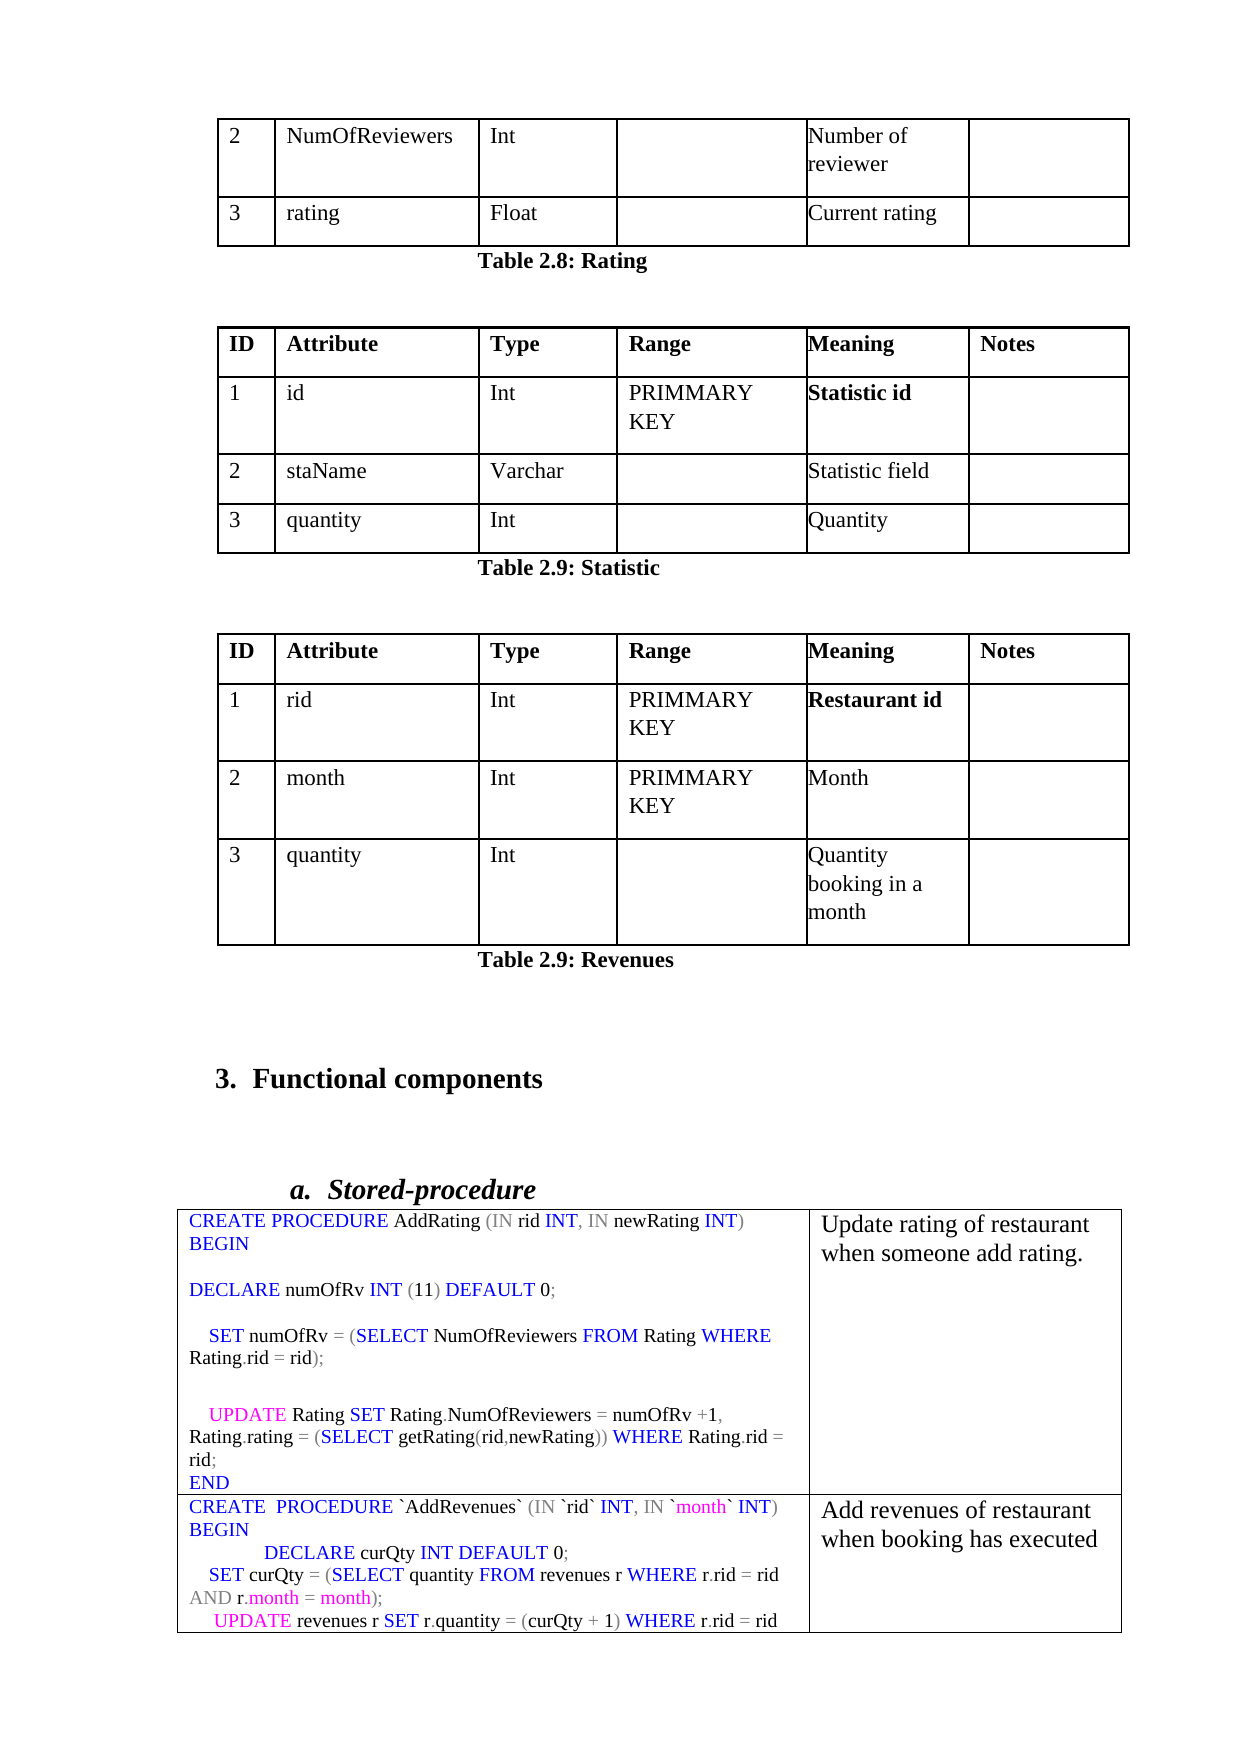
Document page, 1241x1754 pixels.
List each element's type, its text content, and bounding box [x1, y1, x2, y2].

table_cell Float [480, 198, 616, 245]
table_header Attribute [276, 329, 478, 376]
table_header Meaning [808, 635, 968, 682]
table_cell [618, 120, 806, 196]
table_cell [618, 455, 806, 503]
table_header ID [219, 635, 274, 682]
table_cell [970, 120, 1128, 196]
table_cell 2 [219, 455, 274, 503]
table_cell [970, 378, 1128, 453]
table_cell Restaurant id [808, 685, 968, 760]
table_header Attribute [276, 635, 478, 682]
table_cell Current rating [808, 198, 968, 245]
table_cell Int [480, 378, 616, 453]
text Table 2.9: Revenues [402, 946, 1122, 972]
subtitle Functional components [215, 1061, 1122, 1095]
table_cell [970, 840, 1128, 944]
table_header Meaning [808, 329, 968, 376]
table_header Update rating of restaurant when someone add rating. [810, 1210, 1121, 1494]
table_header CREATE PROCEDURE AddRating (IN rid INT, IN newRating INT) BEGIN DECLARE numOfRv INT (11) DEFAULT 0; SET numOfRv = (SELECT NumOfReviewers FROM Rating WHERE Rating.rid = rid); UPDATE Rating SET Rating.NumOfReviewers = numOfRv +1, Rating.rating = (SELECT getRating(rid,newRating)) WHERE Rating.rid = rid; END [178, 1210, 809, 1494]
table_cell [970, 762, 1128, 838]
table_cell Varchar [480, 455, 616, 503]
table_header Notes [970, 635, 1128, 682]
table_header Type [480, 329, 616, 376]
table_cell NumOfReviewers [276, 120, 478, 196]
table_cell Quantity booking in a month [808, 840, 968, 944]
table_header Type [480, 635, 616, 682]
table_cell id [276, 378, 478, 453]
table_cell Int [480, 840, 616, 944]
table_cell 3 [219, 505, 274, 552]
table_cell [970, 685, 1128, 760]
table_cell 3 [219, 840, 274, 944]
table_cell PRIMMARY KEY [618, 685, 806, 760]
text Table 2.8: Rating [402, 247, 1122, 273]
table_cell Int [480, 762, 616, 838]
table_header Notes [970, 329, 1128, 376]
table_cell 2 [219, 762, 274, 838]
table_cell Statistic field [808, 455, 968, 503]
table_cell Number of reviewer [808, 120, 968, 196]
table_cell Statistic id [808, 378, 968, 453]
table_cell [618, 840, 806, 944]
table_cell [970, 455, 1128, 503]
table_cell Int [480, 505, 616, 552]
table_cell [970, 198, 1128, 245]
table_cell Int [480, 685, 616, 760]
table_cell [618, 198, 806, 245]
table_cell Quantity [808, 505, 968, 552]
table_cell rating [276, 198, 478, 245]
table_cell PRIMMARY KEY [618, 378, 806, 453]
subtitle a. Stored-procedure [290, 1172, 1122, 1206]
table_header Range [618, 329, 806, 376]
table_cell rid [276, 685, 478, 760]
table_cell 2 [219, 120, 274, 196]
table_cell 1 [219, 685, 274, 760]
table_cell PRIMMARY KEY [618, 762, 806, 838]
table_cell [810, 1495, 1121, 1632]
table_cell [618, 505, 806, 552]
table_header ID [219, 329, 274, 376]
text Table 2.9: Statistic [402, 554, 1122, 580]
table_cell Month [808, 762, 968, 838]
table_header Range [618, 635, 806, 682]
table_cell month [276, 762, 478, 838]
table_cell staName [276, 455, 478, 503]
table_cell [970, 505, 1128, 552]
table_cell quantity [276, 840, 478, 944]
table_cell 1 [219, 378, 274, 453]
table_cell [178, 1495, 809, 1632]
table_cell 3 [219, 198, 274, 245]
table_cell Int [480, 120, 616, 196]
table_cell quantity [276, 505, 478, 552]
